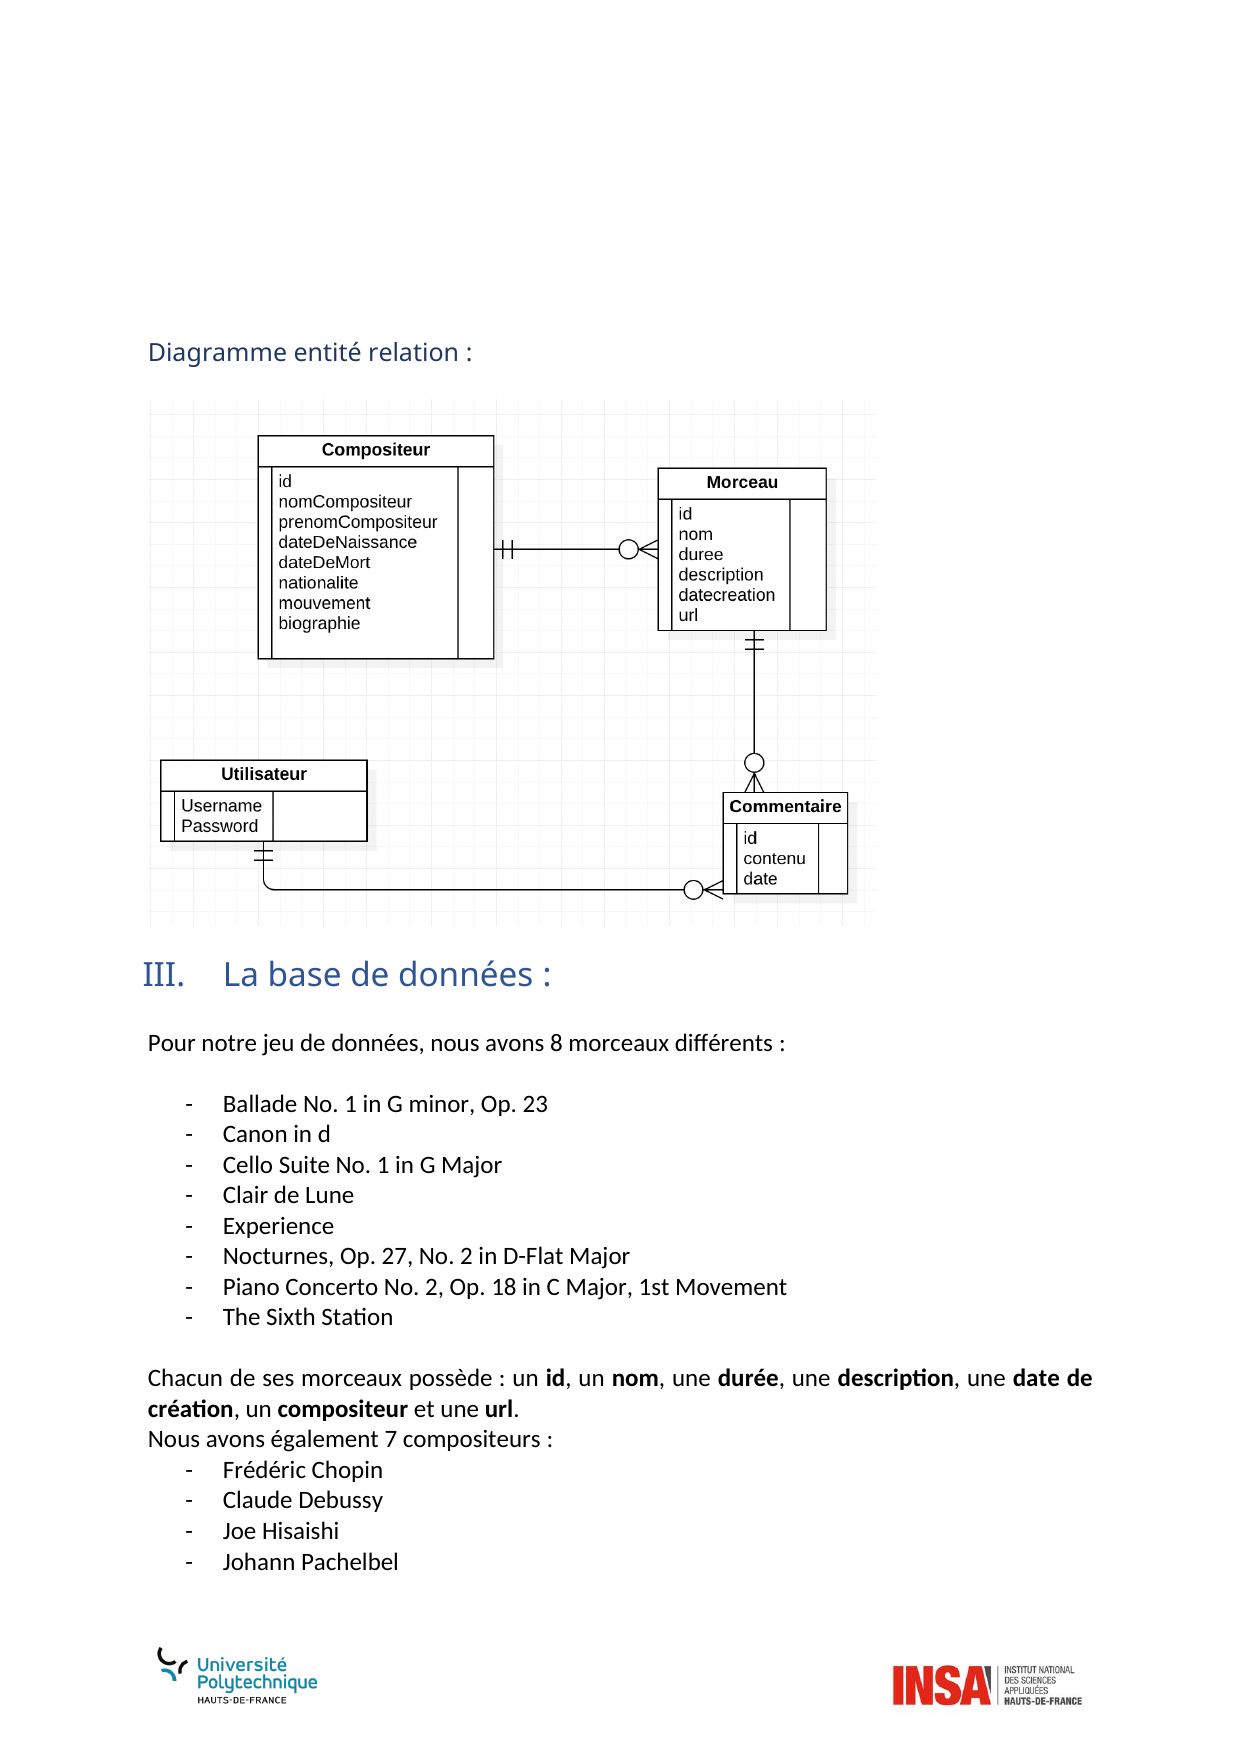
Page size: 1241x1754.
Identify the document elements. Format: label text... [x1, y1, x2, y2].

list Claude Debussy [185, 1484, 1093, 1515]
list Frédéric Chopin [185, 1454, 1093, 1484]
list Ballade No. 1 in G minor, Op. 23 [185, 1088, 1093, 1118]
text Chacun de ses morceaux possède : un id, un nom, une durée, une description, une date de création, un compositeur et une url. [148, 1362, 1093, 1423]
subtitle La base de données : [185, 951, 1093, 996]
list Joe Hisaishi [185, 1515, 1093, 1546]
list The Sixth Station [185, 1301, 1093, 1332]
list Piano Concerto No. 2, Op. 18 in C Major, 1st Movement [185, 1271, 1093, 1301]
list Cello Suite No. 1 in G Major [185, 1149, 1093, 1179]
list Canon in d [185, 1118, 1093, 1149]
text Pour notre jeu de données, nous avons 8 morceaux différents : [148, 1027, 1093, 1057]
list Experience [185, 1210, 1093, 1240]
picture [147, 399, 877, 926]
picture [148, 1637, 326, 1713]
list Nocturnes, Op. 27, No. 2 in D-Flat Major [185, 1240, 1093, 1271]
picture [863, 1636, 1093, 1722]
subtitle Diagramme entité relation : [148, 335, 1093, 369]
list Clair de Lune [185, 1179, 1093, 1210]
list Johann Pachelbel [185, 1546, 1093, 1576]
text Nous avons également 7 compositeurs : [148, 1423, 1093, 1454]
